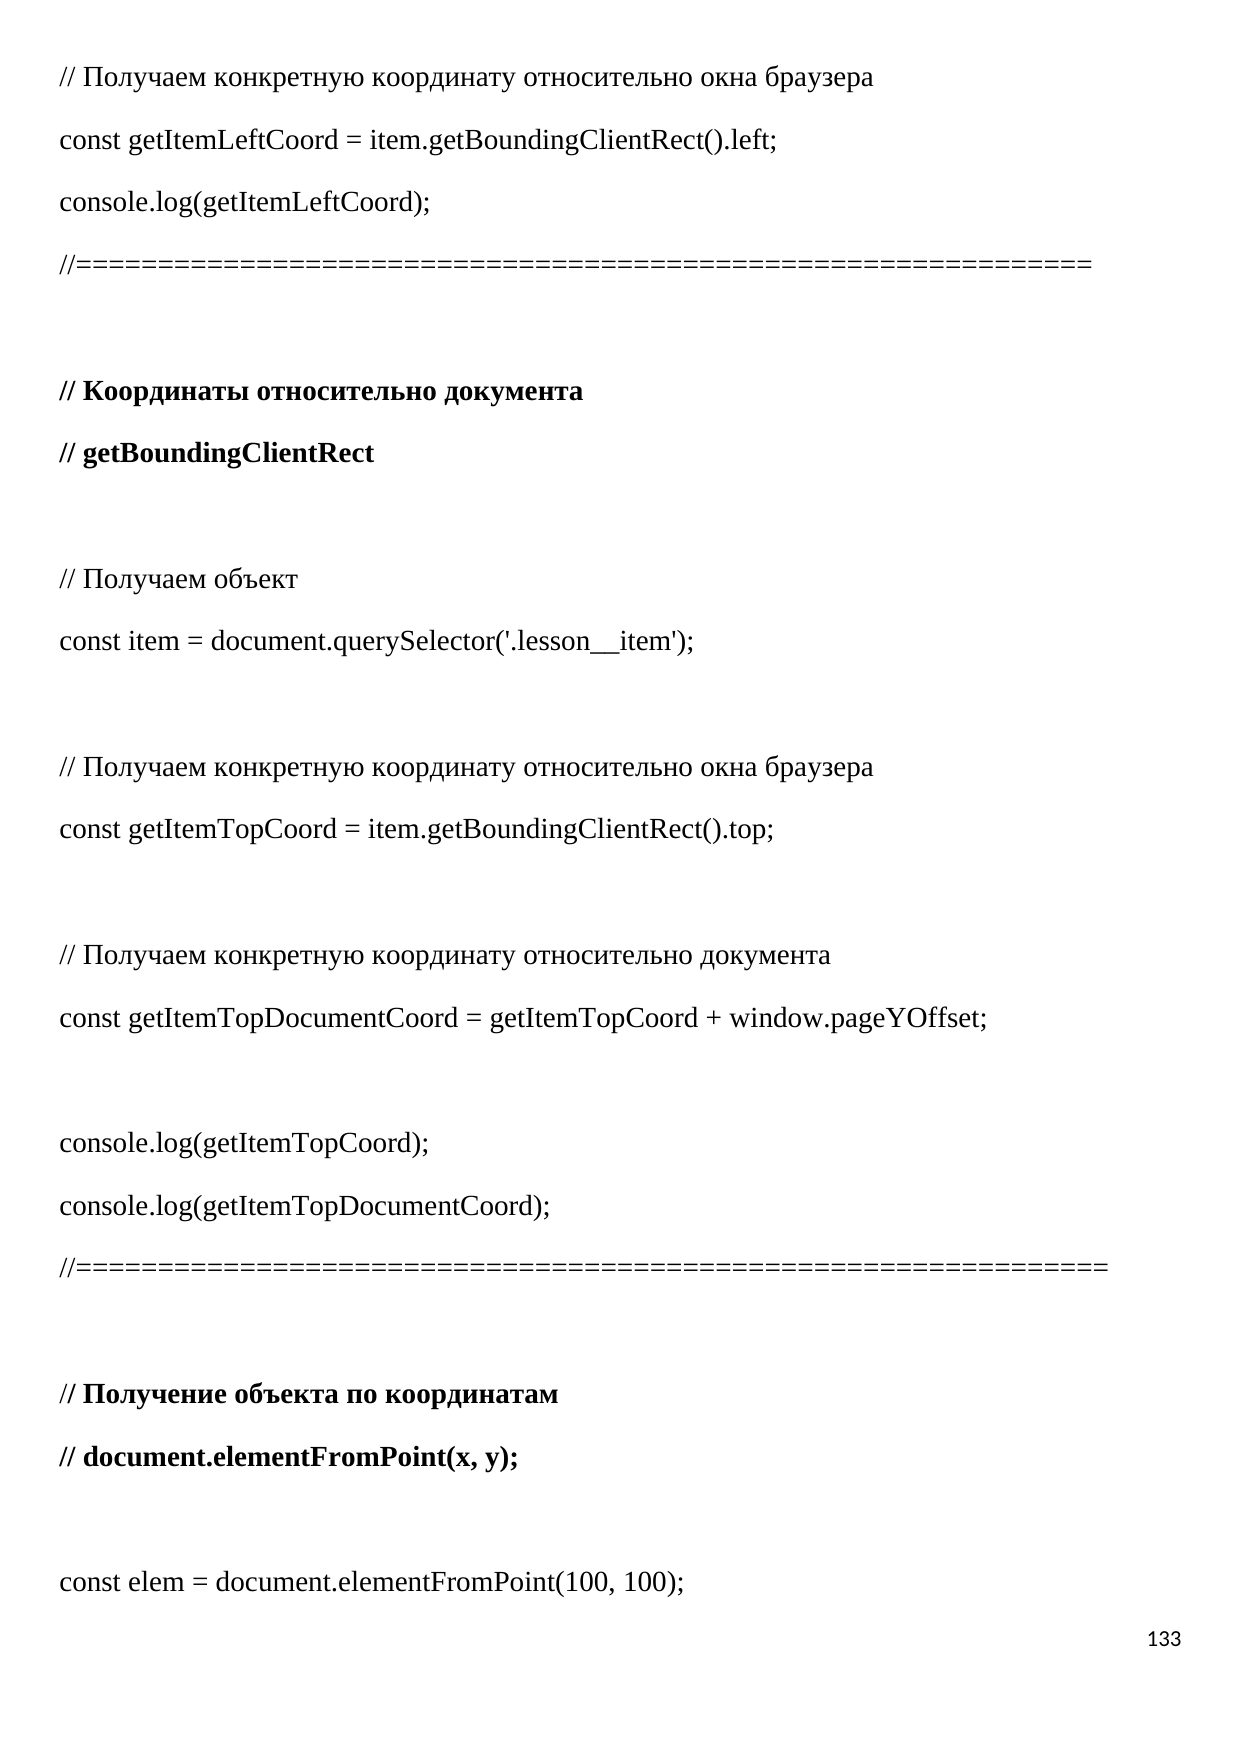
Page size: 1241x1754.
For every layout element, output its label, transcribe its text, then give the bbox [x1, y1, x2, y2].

text // document.elementFromPoint(x, y); [59, 1439, 1181, 1472]
text const item = document.querySelector('.lesson__item'); [59, 623, 1181, 657]
text // Получаем конкретную координату относительно документа [59, 937, 1181, 971]
text const getItemTopDocumentCoord = getItemTopCoord + window.pageYOffset; [59, 1000, 1181, 1033]
text // Получение объекта по координатам [59, 1376, 1181, 1409]
text // Получаем конкретную координату относительно окна браузера [59, 59, 1181, 93]
text const elem = document.elementFromPoint(100, 100); [59, 1564, 1181, 1598]
text // Координаты относительно документа [59, 373, 1181, 406]
text const getItemLeftCoord = item.getBoundingClientRect().left; [59, 122, 1181, 155]
text // Получаем объект [59, 561, 1181, 594]
text console.log(getItemTopDocumentCoord); [59, 1188, 1181, 1221]
text // getBoundingClientRect [59, 435, 1181, 469]
text //============================================================== [59, 247, 1181, 281]
text // Получаем конкретную координату относительно окна браузера [59, 749, 1181, 782]
text const getItemTopCoord = item.getBoundingClientRect().top; [59, 812, 1181, 845]
text console.log(getItemTopCoord); [59, 1125, 1181, 1159]
text //=============================================================== [59, 1251, 1181, 1284]
text console.log(getItemLeftCoord); [59, 184, 1181, 218]
